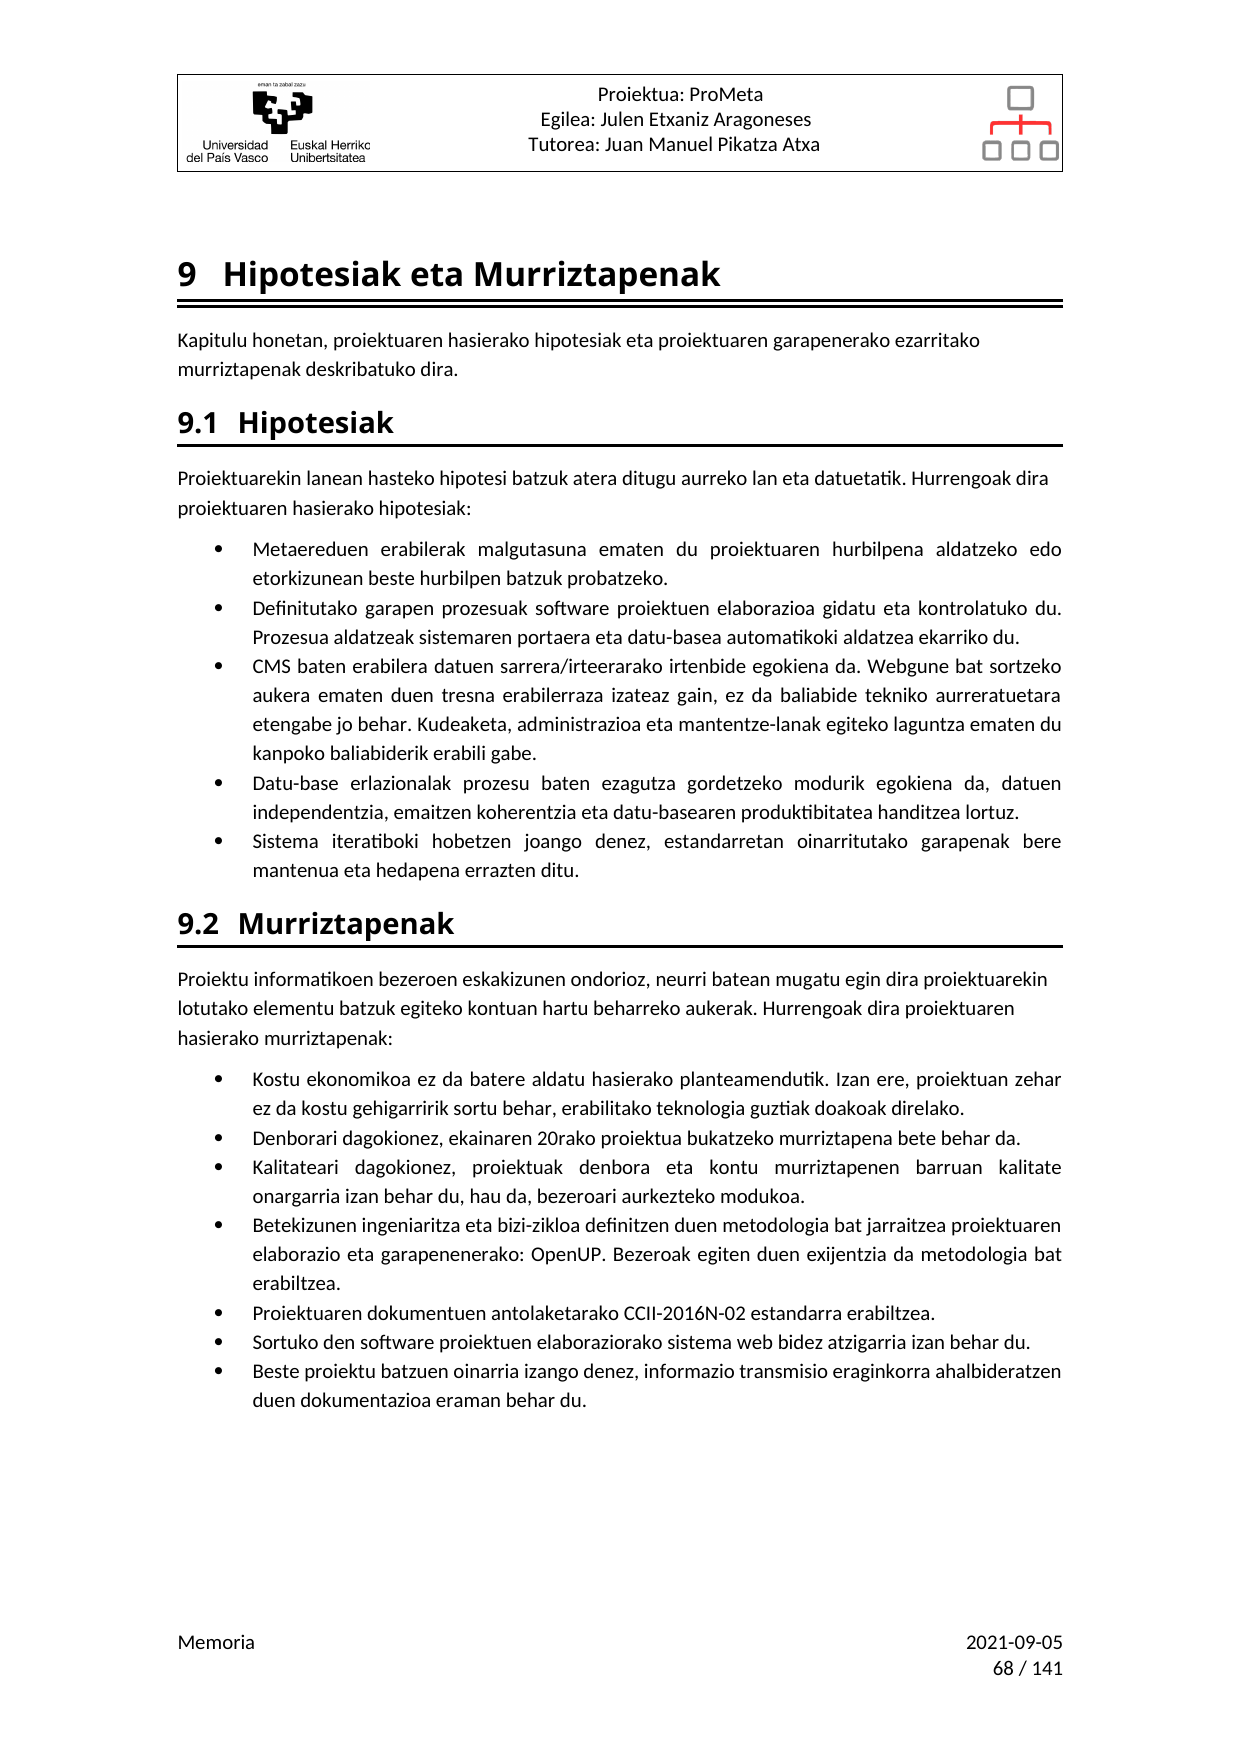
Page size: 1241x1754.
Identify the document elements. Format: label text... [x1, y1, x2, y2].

list Denborari dagokionez, ekainaren 20rako proiektua bukatzeko murriztapena bete behar da. [215, 1125, 1063, 1150]
list CMS baten erabilera datuen sarrera/irteerarako irtenbide egokiena da. Webgune bat sortzeko aukera ematen duen tresna erabilerraza izateaz gain, ez da baliabide tekniko aurreratuetara etengabe jo behar. Kudeaketa, administrazioa eta mantentze-lanak egiteko laguntza ematen du kanpoko baliabiderik erabili gabe. [215, 653, 1063, 766]
list Kalitateari dagokionez, proiektuak denbora eta kontu murriztapenen barruan kalitate onargarria izan behar du, hau da, bezeroari aurkezteko modukoa. [215, 1154, 1063, 1208]
text Proiektuarekin lanean hasteko hipotesi batzuk atera ditugu aurreko lan eta datuetatik. Hurrengoak dira proiektuaren hasierako hipotesiak: [177, 466, 1063, 520]
list Sistema iteratiboki hobetzen joango denez, estandarretan oinarritutako garapenak bere mantenua eta hedapena errazten ditu. [215, 828, 1063, 883]
subtitle Hipotesiak [177, 402, 1063, 444]
list Sortuko den software proiektuen elaboraziorako sistema web bidez atzigarria izan behar du. [215, 1329, 1063, 1354]
text Proiektu informatikoen bezeroen eskakizunen ondorioz, neurri batean mugatu egin dira proiektuarekin lotutako elementu batzuk egiteko kontuan hartu beharreko aukerak. Hurrengoak dira proiektuaren hasierako murriztapenak: [177, 966, 1063, 1050]
picture [182, 81, 370, 162]
list Datu-base erlazionalak prozesu baten ezagutza gordetzeko modurik egokiena da, datuen independentzia, emaitzen koherentzia eta datu-basearen produktibitatea handitzea lortuz. [215, 770, 1063, 824]
list Metaereduen erabilerak malgutasuna ematen du proiektuaren hurbilpena aldatzeko edo etorkizunean beste hurbilpen batzuk probatzeko. [215, 536, 1063, 591]
subtitle Murriztapenak [177, 903, 1063, 945]
list Kostu ekonomikoa ez da batere aldatu hasierako planteamendutik. Izan ere, proiektuan zehar ez da kostu gehigarririk sortu behar, erabilitako teknologia guztiak doakoak direlako. [215, 1066, 1063, 1121]
list Definitutako garapen prozesuak software proiektuen elaborazioa gidatu eta kontrolatuko du. Prozesua aldatzeak sistemaren portaera eta datu-basea automatikoki aldatzea ekarriko du. [215, 595, 1063, 649]
list Proiektuaren dokumentuen antolaketarako CCII-2016N-02 estandarra erabiltzea. [215, 1300, 1063, 1325]
picture [978, 80, 1060, 162]
subtitle Hipotesiak eta Murriztapenak [177, 251, 1063, 299]
list Beste proiektu batzuen oinarria izango denez, informazio transmisio eraginkorra ahalbideratzen duen dokumentazioa eraman behar du. [215, 1358, 1063, 1413]
text Kapitulu honetan, proiektuaren hasierako hipotesiak eta proiektuaren garapenerako ezarritako murriztapenak deskribatuko dira. [177, 327, 1063, 382]
list Betekizunen ingeniaritza eta bizi-zikloa definitzen duen metodologia bat jarraitzea proiektuaren elaborazio eta garapenenerako: OpenUP. Bezeroak egiten duen exijentzia da metodologia bat erabiltzea. [215, 1212, 1063, 1296]
